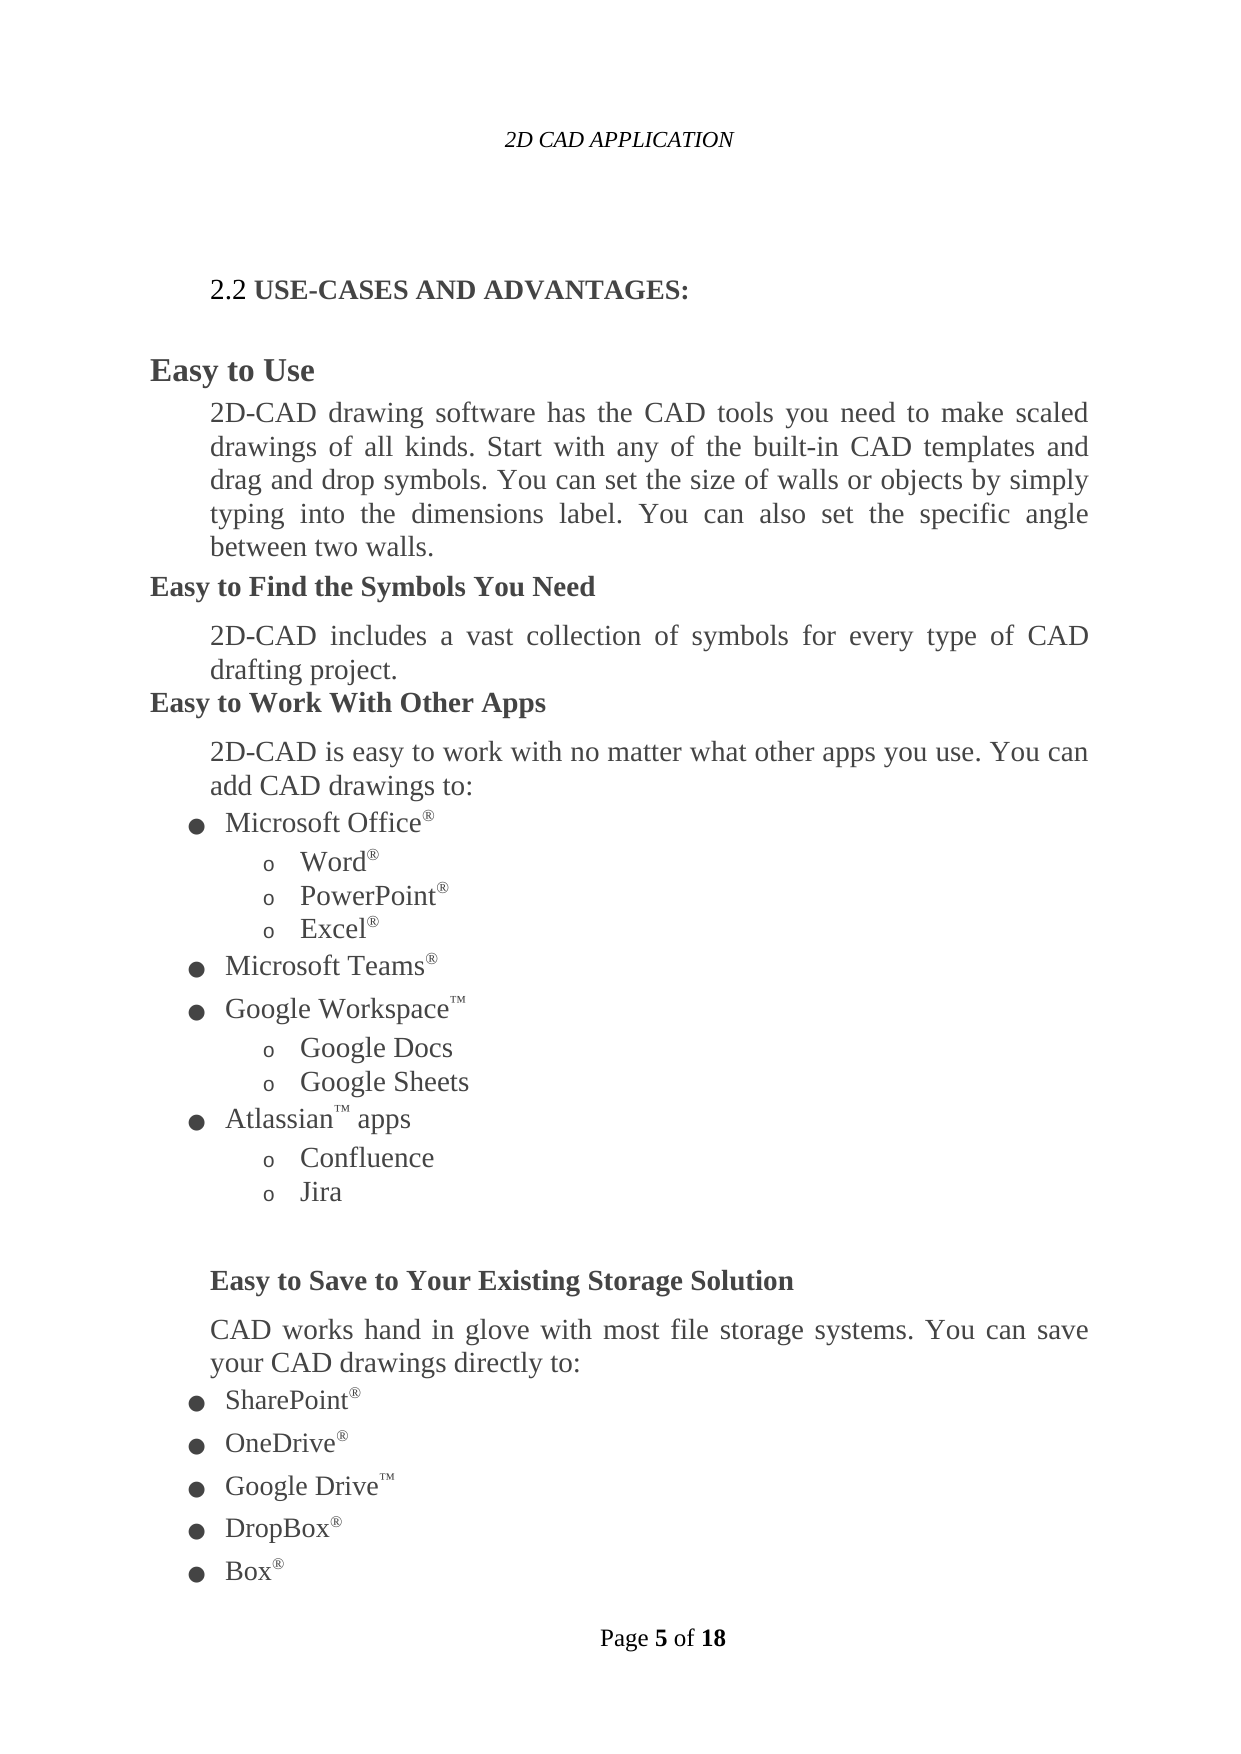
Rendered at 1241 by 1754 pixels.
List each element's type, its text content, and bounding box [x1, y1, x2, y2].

list Google Sheets [262, 1064, 1090, 1097]
text Easy to Use [150, 351, 1090, 389]
list Box® [187, 1550, 1090, 1592]
text 2D-CAD includes a vast collection of symbols for every type of CAD drafting project. [210, 618, 1090, 685]
text 2D-CAD is easy to work with no matter what other apps you use. You can add CAD drawings to: [210, 734, 1090, 802]
list Google Workspace™ [187, 988, 1090, 1030]
list Word® [262, 844, 1090, 878]
list Confluence [262, 1140, 1090, 1174]
text 2D-CAD drawing software has the CAD tools you need to make scaled drawings of all kinds. Start with any of the built-in CAD templates and drag and drop symbols. You can set the size of walls or objects by simply typing into the dimensions label. You can also set the specific angle between two walls. [210, 395, 1090, 563]
list OneDrive® [187, 1422, 1090, 1464]
text Easy to Save to Your Existing Storage Solution [210, 1263, 1090, 1296]
text 2.2 USE-CASES AND ADVANTAGES: [210, 272, 1090, 306]
subtitle Easy to Find the Symbols You Need [150, 569, 1090, 603]
list Google Docs [262, 1030, 1090, 1064]
list Microsoft Office® [187, 802, 1090, 844]
list Jira [262, 1174, 1090, 1207]
list PowerPoint® [262, 878, 1090, 911]
list Excel® [262, 911, 1090, 945]
list Atlassian™ apps [187, 1097, 1090, 1140]
list DropBox® [187, 1507, 1090, 1550]
list Microsoft Teams® [187, 945, 1090, 988]
list Google Drive™ [187, 1464, 1090, 1507]
list SharePoint® [187, 1379, 1090, 1422]
subtitle Easy to Work With Other Apps [150, 685, 1090, 719]
text CAD works hand in glove with most file storage systems. You can save your CAD drawings directly to: [210, 1312, 1090, 1379]
